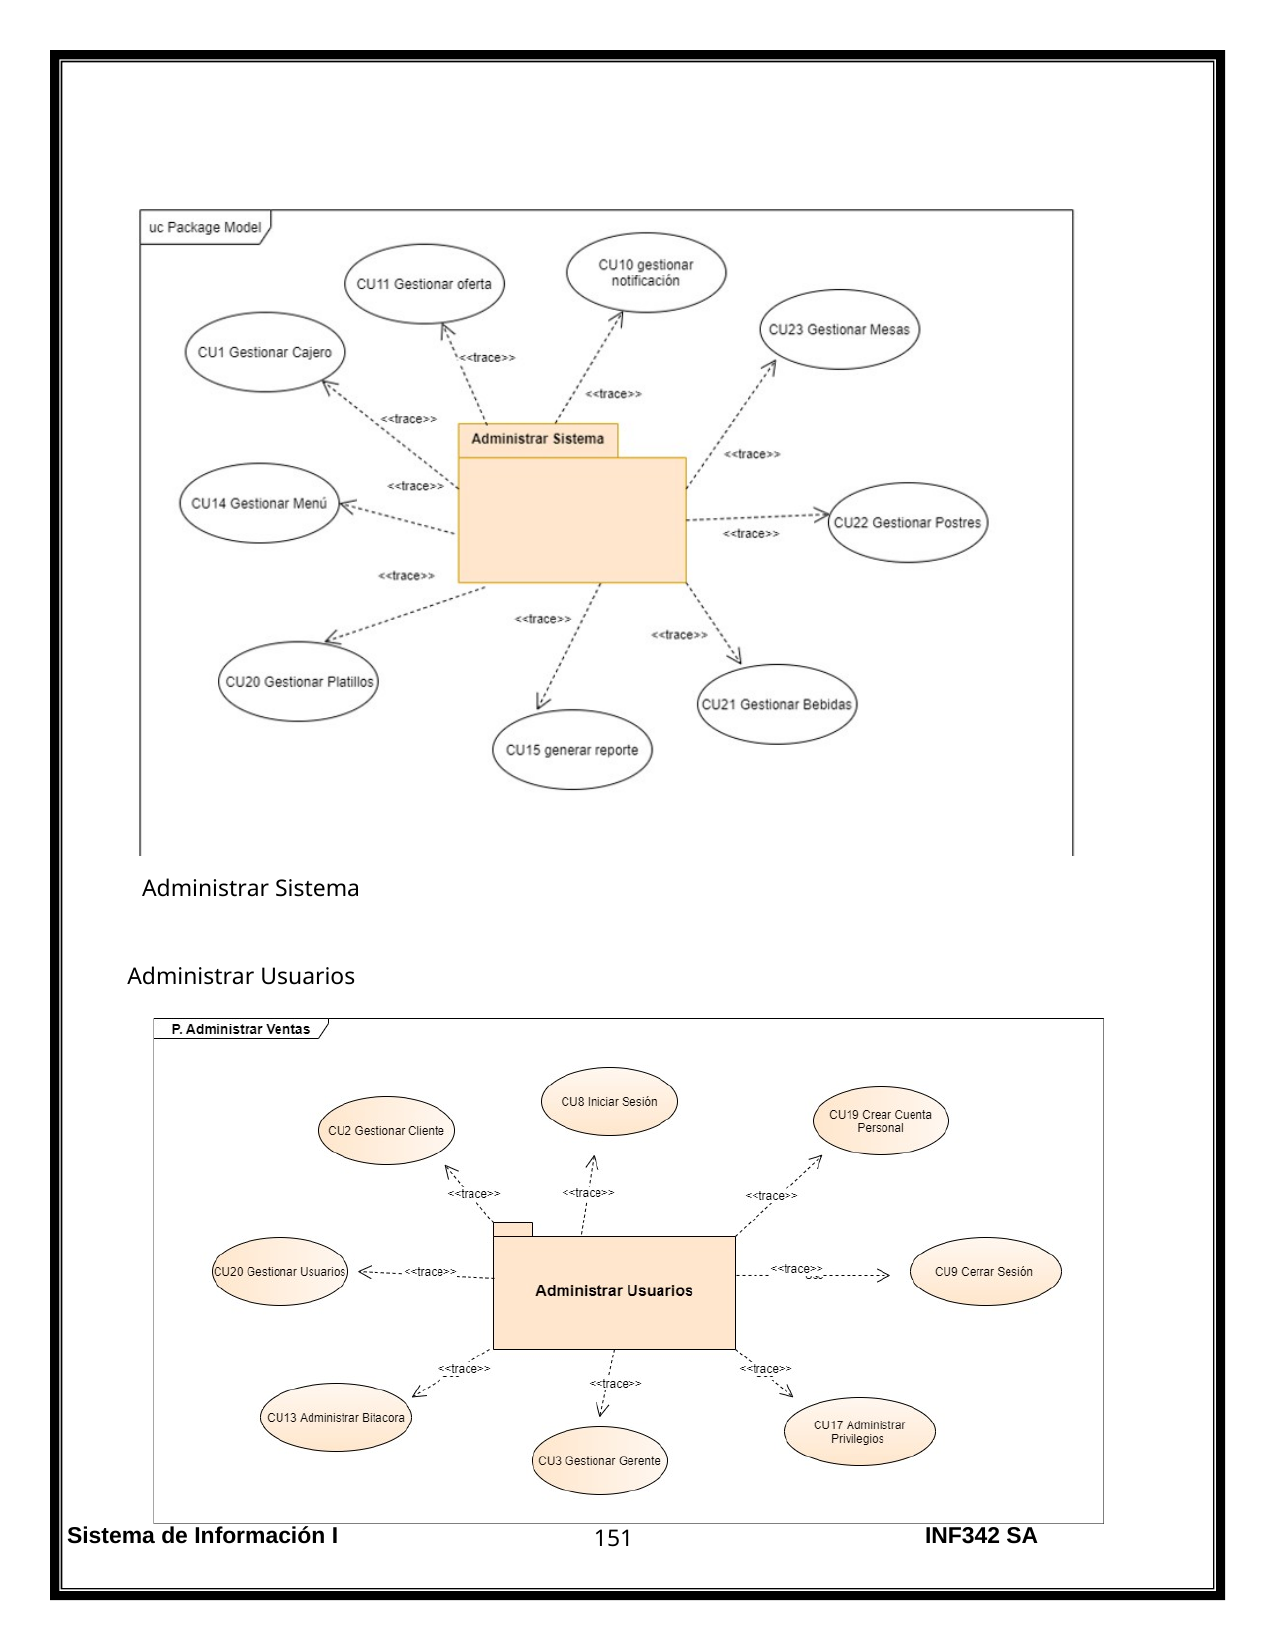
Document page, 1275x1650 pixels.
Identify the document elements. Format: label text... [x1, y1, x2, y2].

picture [360, 200, 1078, 856]
picture [153, 1018, 1104, 1524]
text Administrar Sistema [56, 172, 360, 903]
text Administrar Usuarios [56, 960, 355, 991]
